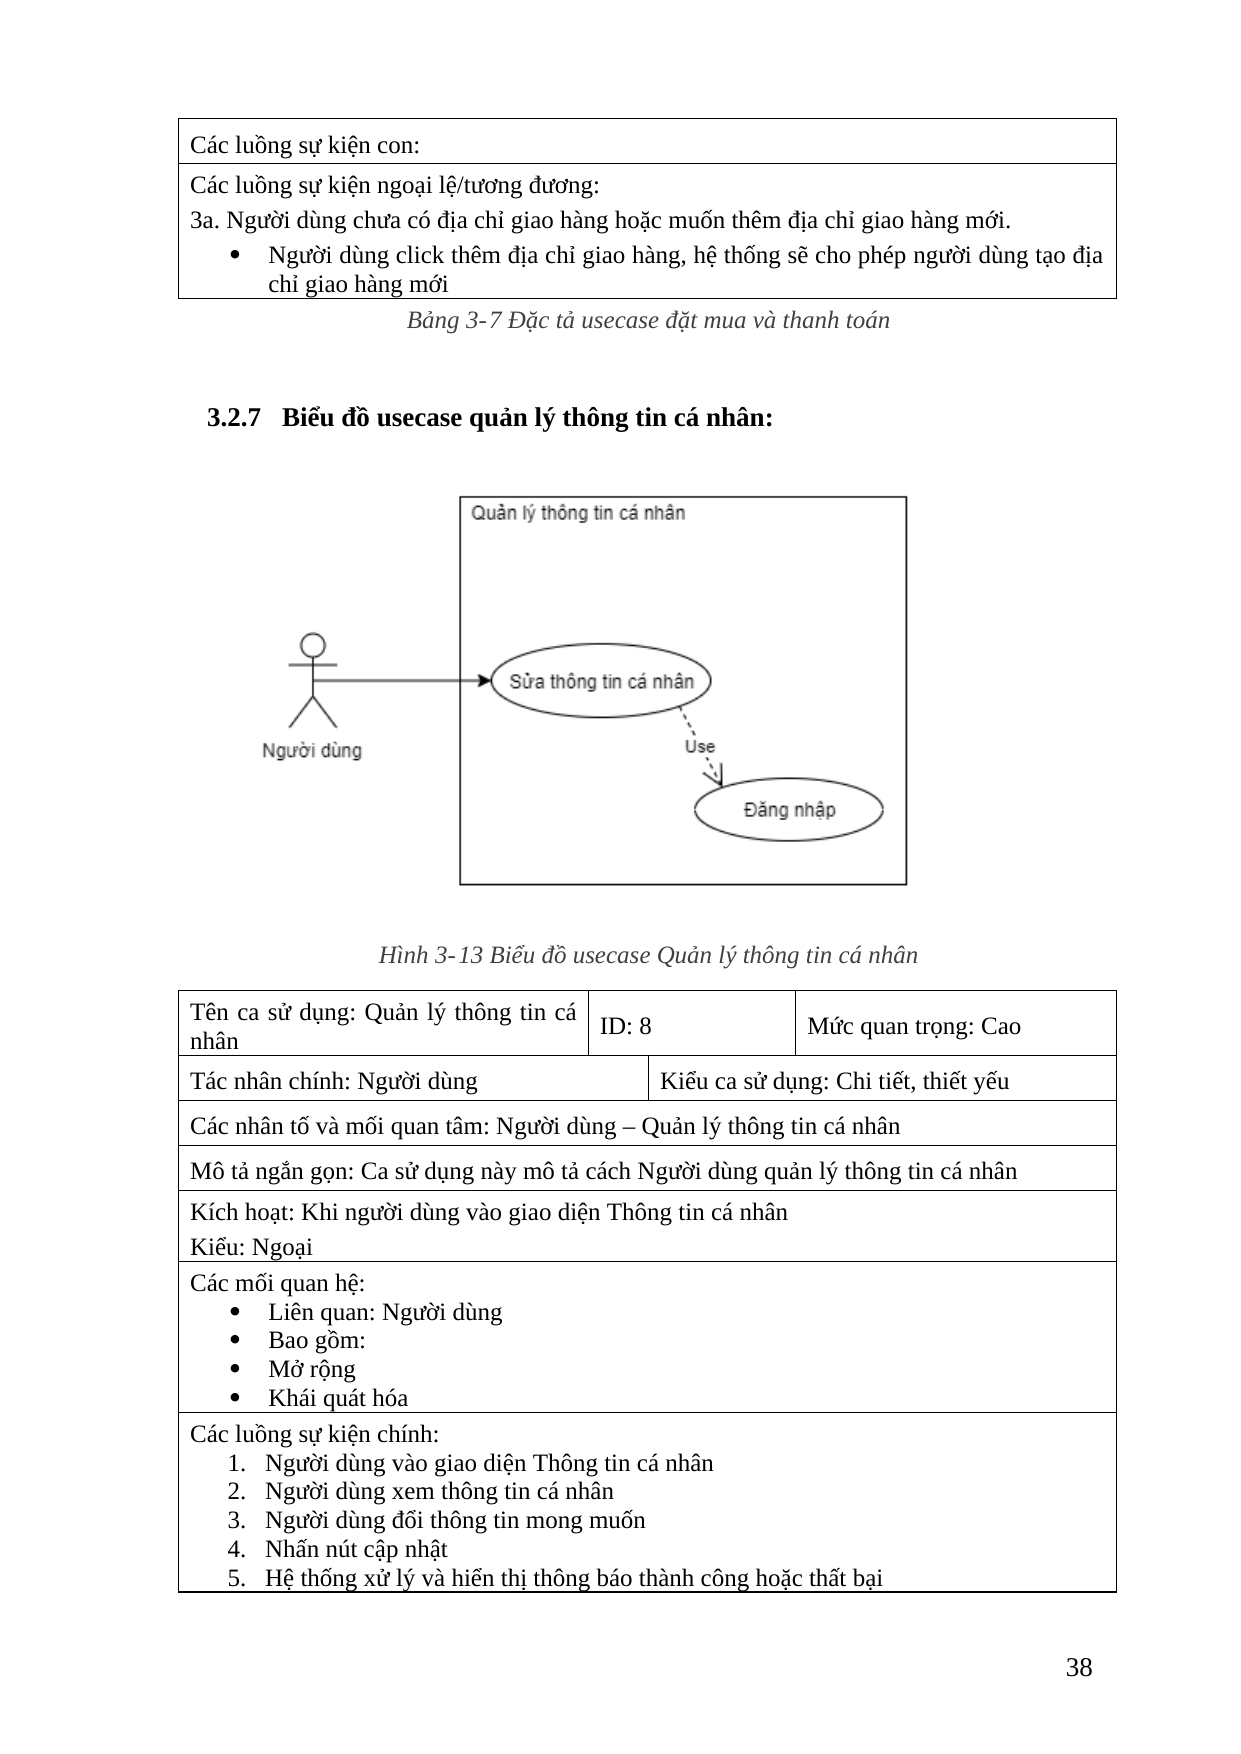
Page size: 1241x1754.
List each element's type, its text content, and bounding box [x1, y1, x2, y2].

text Hình - Biểu đồ usecase Quản lý thông tin cá nhân [207, 940, 1092, 969]
table_header Mức quan trọng: Cao [796, 991, 1116, 1054]
table_cell Kiểu ca sử dụng: Chi tiết, thiết yếu [649, 1056, 1116, 1099]
table_cell Các luồng sự kiện chính: Người dùng vào giao diện Thông tin cá nhân Người dùng xem thông tin cá nhân Người dùng đổi thông tin mong muốn Nhấn nút cập nhật Hệ thống xử lý và hiển thị thông báo thành công hoặc thất bại [179, 1413, 1116, 1591]
table_header ID: 8 [589, 991, 795, 1054]
table_cell Mô tả ngắn gọn: Ca sử dụng này mô tả cách Người dùng quản lý thông tin cá nhân [179, 1146, 1116, 1189]
table_cell Các mối quan hệ: Liên quan: Người dùng Bao gồm: Mở rộng Khái quát hóa [179, 1262, 1116, 1412]
text Bảng - Đặc tả usecase đặt mua và thanh toán [207, 305, 1092, 334]
table_cell Tác nhân chính: Người dùng [179, 1056, 648, 1099]
table_cell Các luồng sự kiện ngoại lệ/tương đương: 3a. Người dùng chưa có địa chỉ giao hàng hoặc muốn thêm địa chỉ giao hàng mới. Người dùng click thêm địa chỉ giao hàng, hệ thống sẽ cho phép người dùng tạo địa chỉ giao hàng mới [179, 164, 1116, 298]
table_cell Các luồng sự kiện con: [179, 119, 1116, 163]
picture [206, 448, 945, 931]
table_header Tên ca sử dụng: Quản lý thông tin cá nhân [179, 991, 588, 1054]
table_cell Các nhân tố và mối quan tâm: Người dùng – Quản lý thông tin cá nhân [179, 1101, 1116, 1144]
table_cell Kích hoạt: Khi người dùng vào giao diện Thông tin cá nhân Kiểu: Ngoại [179, 1191, 1116, 1261]
subtitle Biểu đồ usecase quản lý thông tin cá nhân: [207, 401, 1092, 433]
